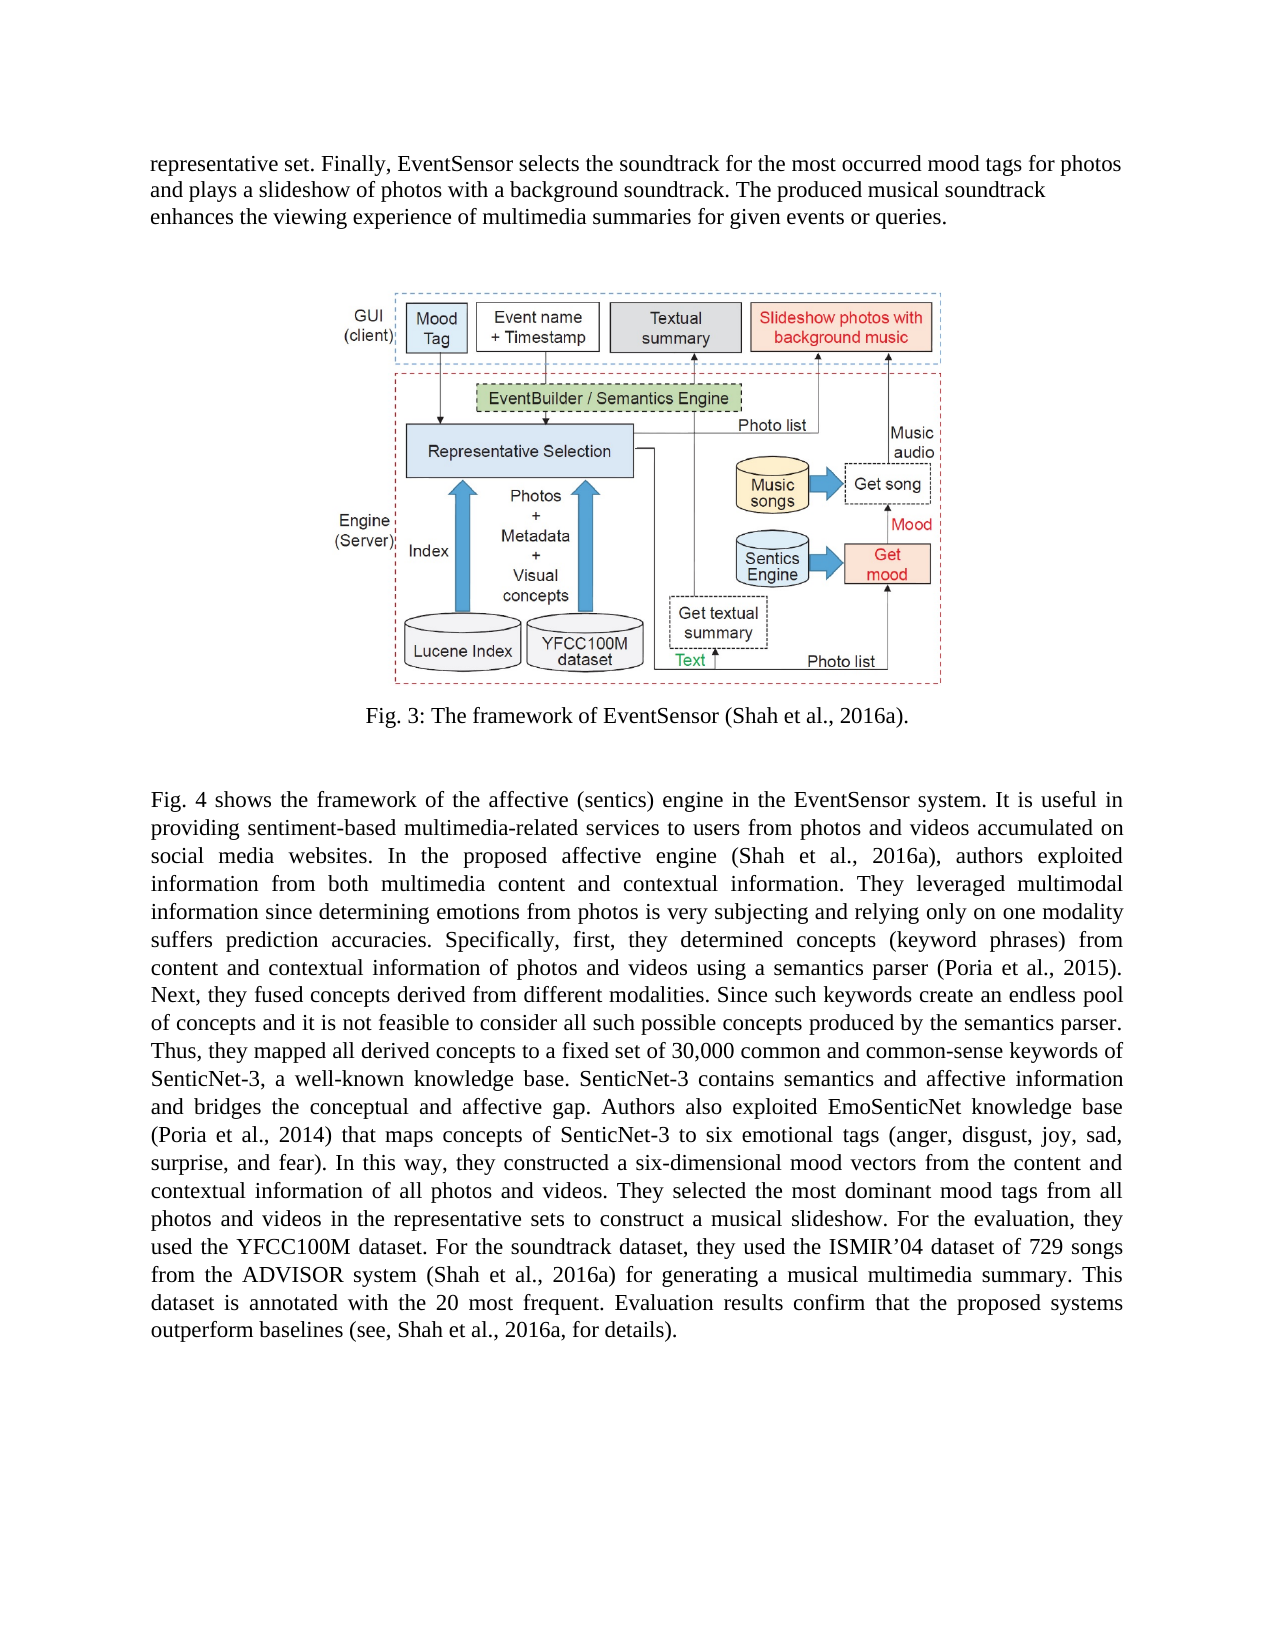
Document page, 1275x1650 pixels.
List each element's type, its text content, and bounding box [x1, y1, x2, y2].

text Fig. 3: The framework of EventSensor (Shah et al., 2016a). [150, 703, 1125, 729]
text Fig. 4 shows the framework of the affective (sentics) engine in the EventSensor system. It is useful in providing sentiment-based multimedia-related services to users from photos and videos accumulated on social media websites. In the proposed affective engine (Shah et al., 2016a), authors exploited information from both multimedia content and contextual information. They leveraged multimodal information since determining emotions from photos is very subjecting and relying only on one modality suffers prediction accuracies. Specifically, first, they determined concepts (keyword phrases) from content and contextual information of photos and videos using a semantics parser (Poria et al., 2015). Next, they fused concepts derived from different modalities. Since such keywords create an endless pool of concepts and it is not feasible to consider all such possible concepts produced by the semantics parser. Thus, they mapped all derived concepts to a fixed set of 30,000 common and common-sense keywords of SenticNet-3, a well-known knowledge base. SenticNet-3 contains semantics and affective information and bridges the conceptual and affective gap. Authors also exploited EmoSenticNet knowledge base (Poria et al., 2014) that maps concepts of SenticNet-3 to six emotional tags (anger, disgust, joy, sad, surprise, and fear). In this way, they constructed a six-dimensional mood vectors from the content and contextual information of all photos and videos. They selected the most dominant mood tags from all photos and videos in the representative sets to construct a musical slideshow. For the evaluation, they used the YFCC100M dataset. For the soundtrack dataset, they used the ISMIR’04 dataset of 729 songs from the ADVISOR system (Shah et al., 2016a) for generating a musical multimedia summary. This dataset is annotated with the 20 most frequent. Evaluation results confirm that the proposed systems outperform baselines (see, Shah et al., 2016a, for details). [151, 786, 1125, 1343]
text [150, 150, 1125, 229]
picture [332, 290, 943, 686]
